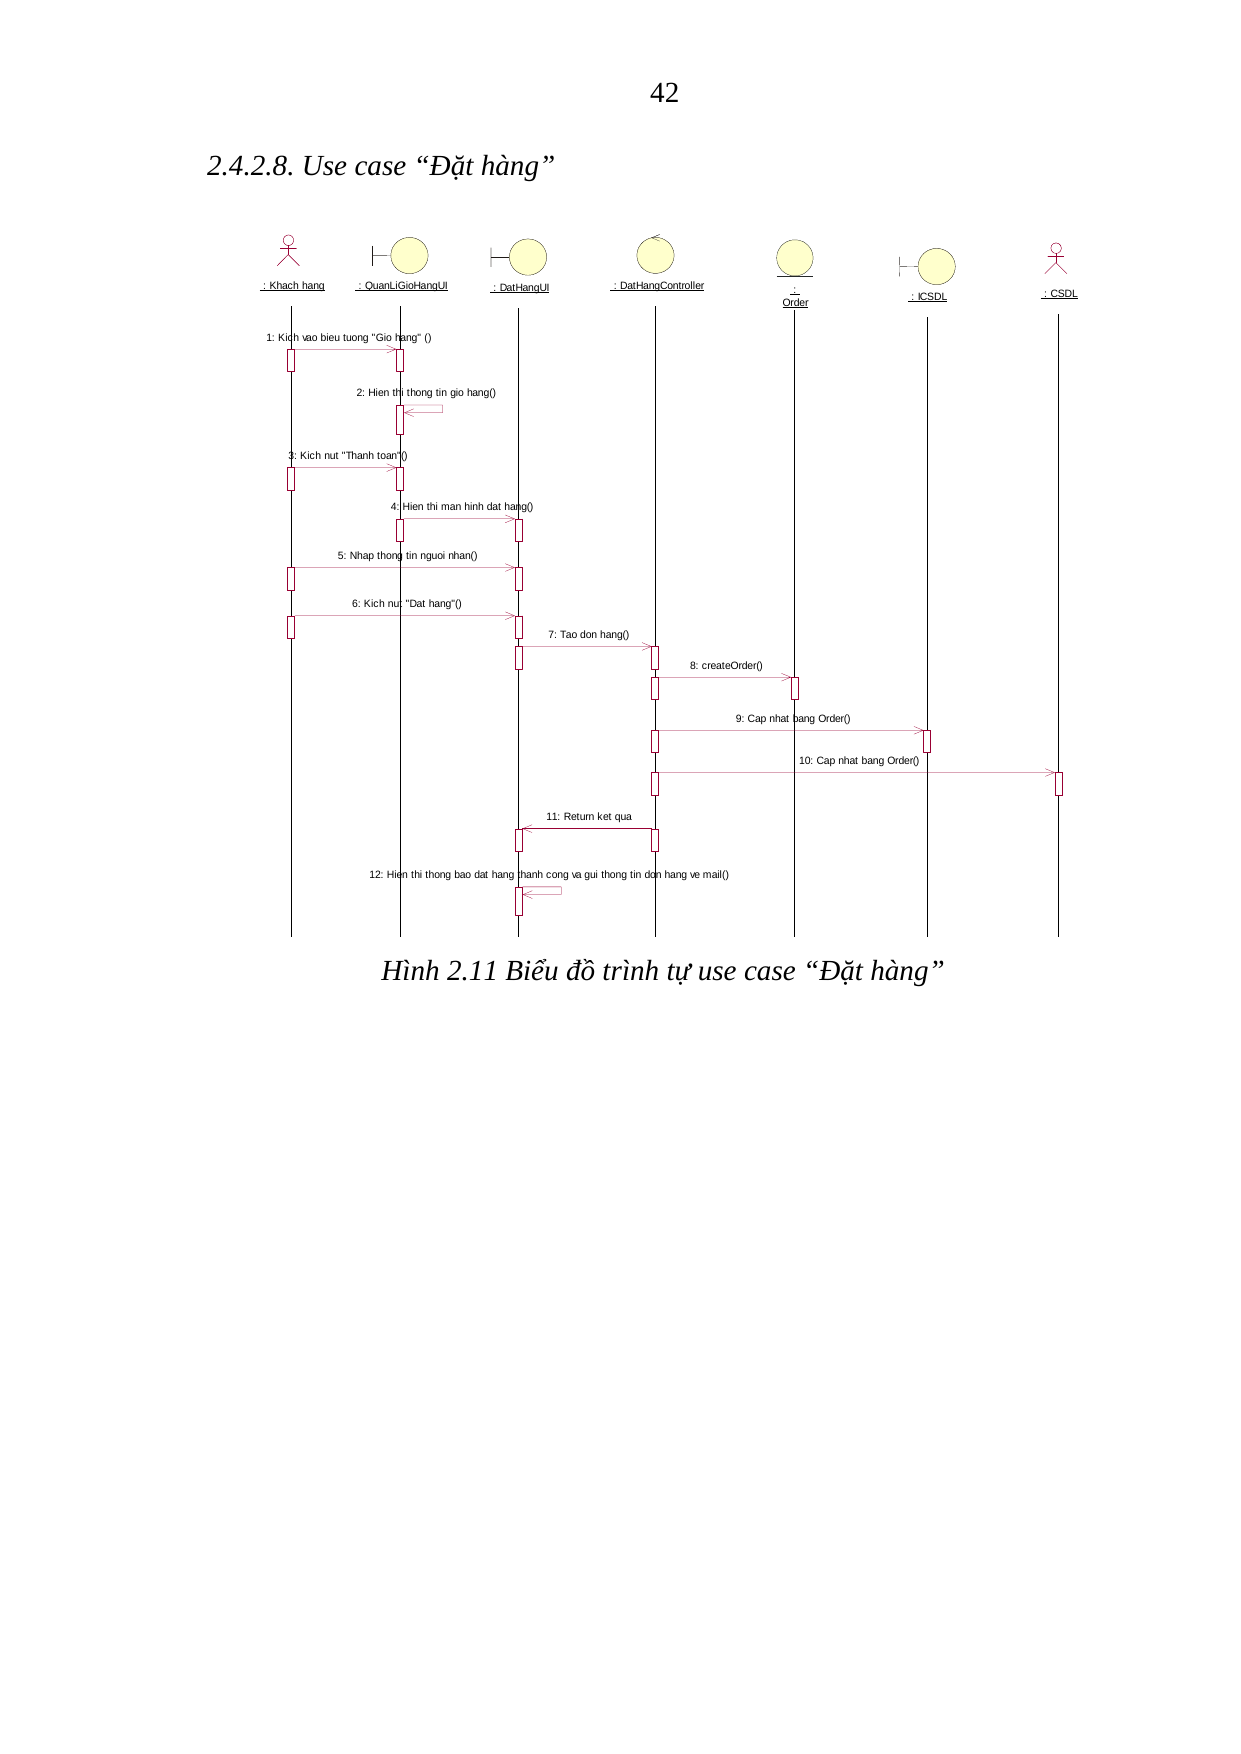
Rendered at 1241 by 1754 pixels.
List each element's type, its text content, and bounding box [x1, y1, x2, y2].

text 2.4.2.8. Use case “Đặt hàng” [207, 148, 1122, 181]
text Hình 2.11 Biểu đồ trình tự use case “Đặt hàng” [207, 953, 1122, 987]
